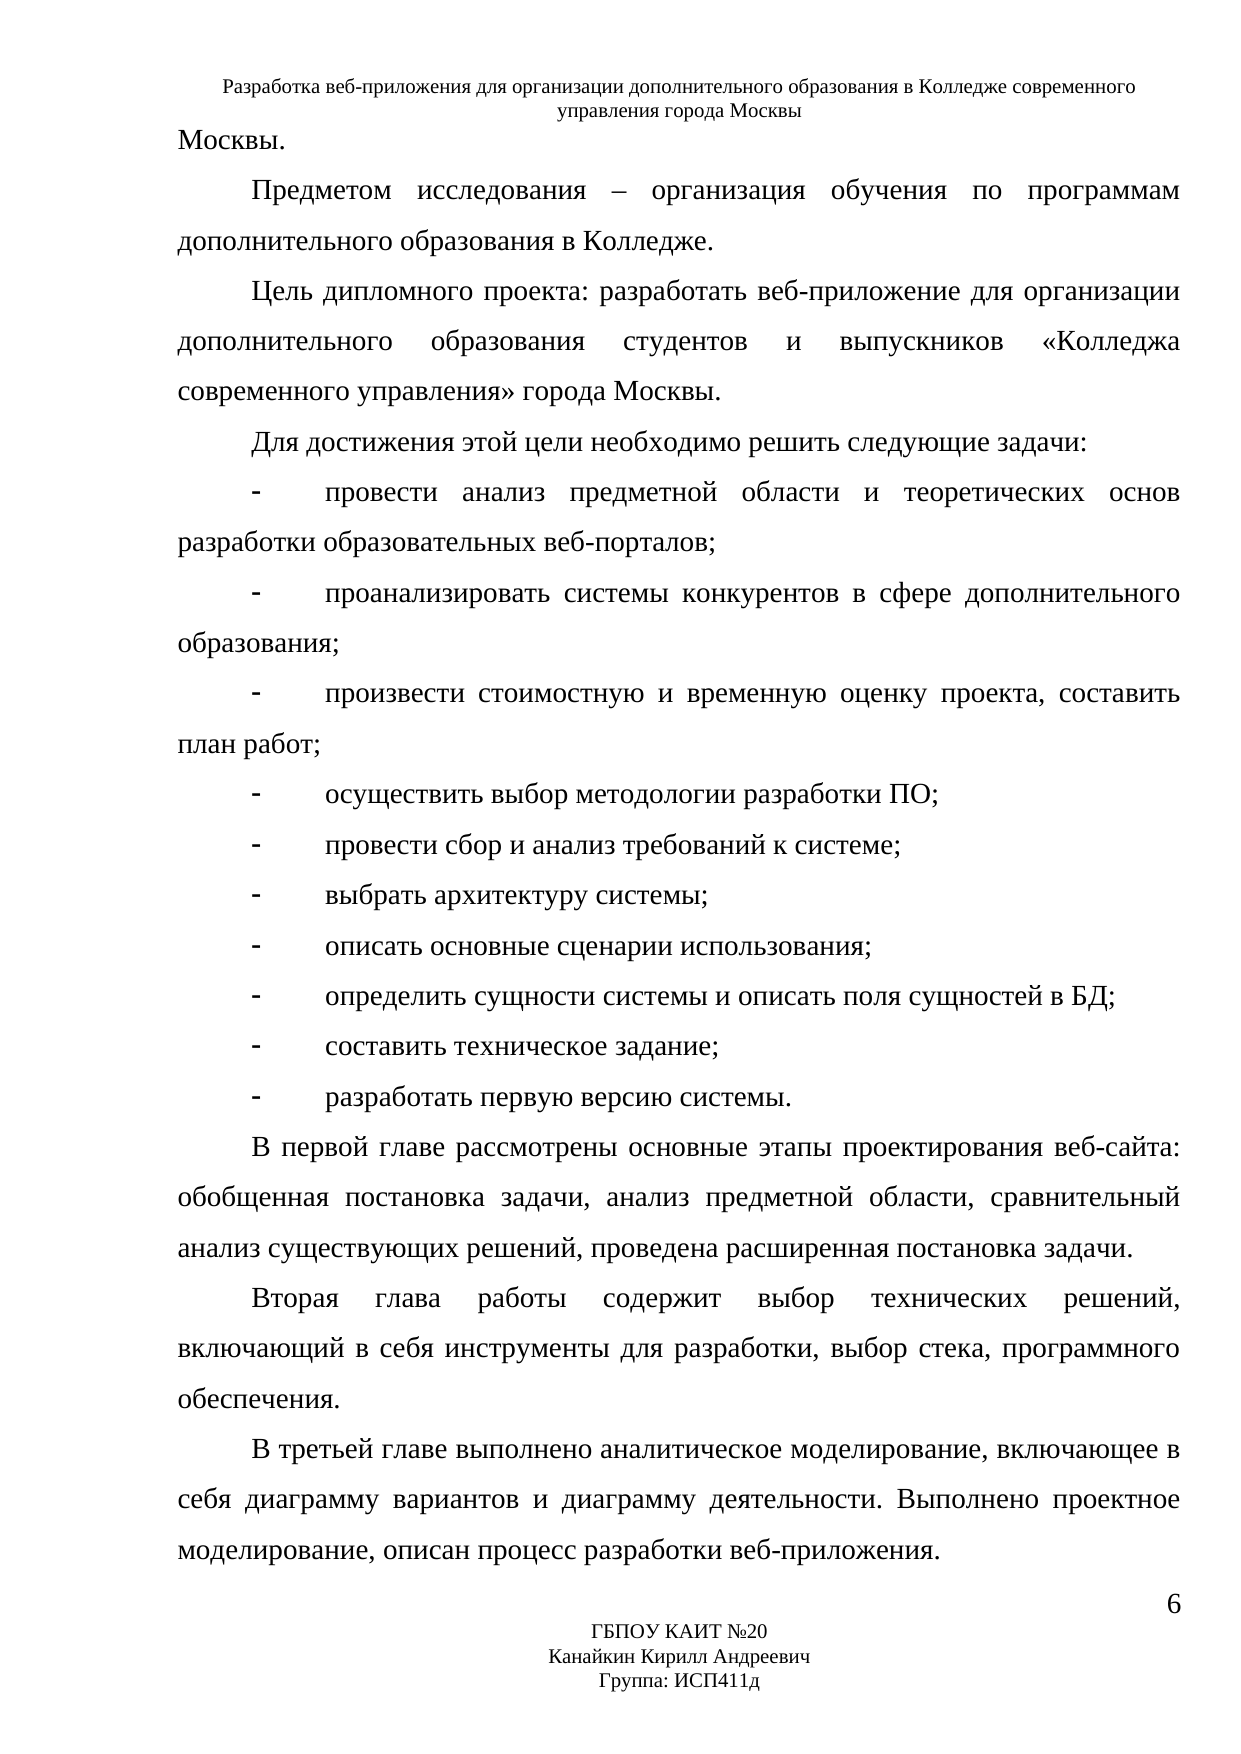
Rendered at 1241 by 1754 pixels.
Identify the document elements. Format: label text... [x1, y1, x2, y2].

list разработать первую версию системы. [177, 1079, 1181, 1112]
list определить сущности системы и описать поля сущностей в БД; [177, 978, 1181, 1012]
text Вторая глава работы содержит выбор технических решений, включающий в себя инструменты для разработки, выбор стека, программного обеспечения. [177, 1280, 1181, 1414]
list провести сбор и анализ требований к системе; [177, 827, 1181, 860]
text Цель дипломного проекта: разработать веб-приложение для организации дополнительного образования студентов и выпускников «Колледжа современного управления» города Москвы. [177, 273, 1181, 407]
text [177, 122, 1181, 156]
text В первой главе рассмотрены основные этапы проектирования веб-сайта: обобщенная постановка задачи, анализ предметной области, сравнительный анализ существующих решений, проведена расширенная постановка задачи. [177, 1129, 1181, 1263]
list выбрать архитектуру системы; [177, 877, 1181, 911]
list провести анализ предметной области и теоретических основ разработки образовательных веб-порталов; [177, 474, 1181, 558]
list составить техническое задание; [177, 1028, 1181, 1062]
list проанализировать системы конкурентов в сфере дополнительного образования; [177, 575, 1181, 659]
list описать основные сценарии использования; [177, 928, 1181, 961]
text Предметом исследования – организация обучения по программам дополнительного образования в Колледже. [177, 172, 1181, 256]
text В третьей главе выполнено аналитическое моделирование, включающее в себя диаграмму вариантов и диаграмму деятельности. Выполнено проектное моделирование, описан процесс разработки веб-приложения. [177, 1431, 1181, 1565]
text Для достижения этой цели необходимо решить следующие задачи: [177, 424, 1181, 457]
list произвести стоимостную и временную оценку проекта, составить план работ; [177, 676, 1181, 759]
list осуществить выбор методологии разработки ПО; [177, 776, 1181, 810]
